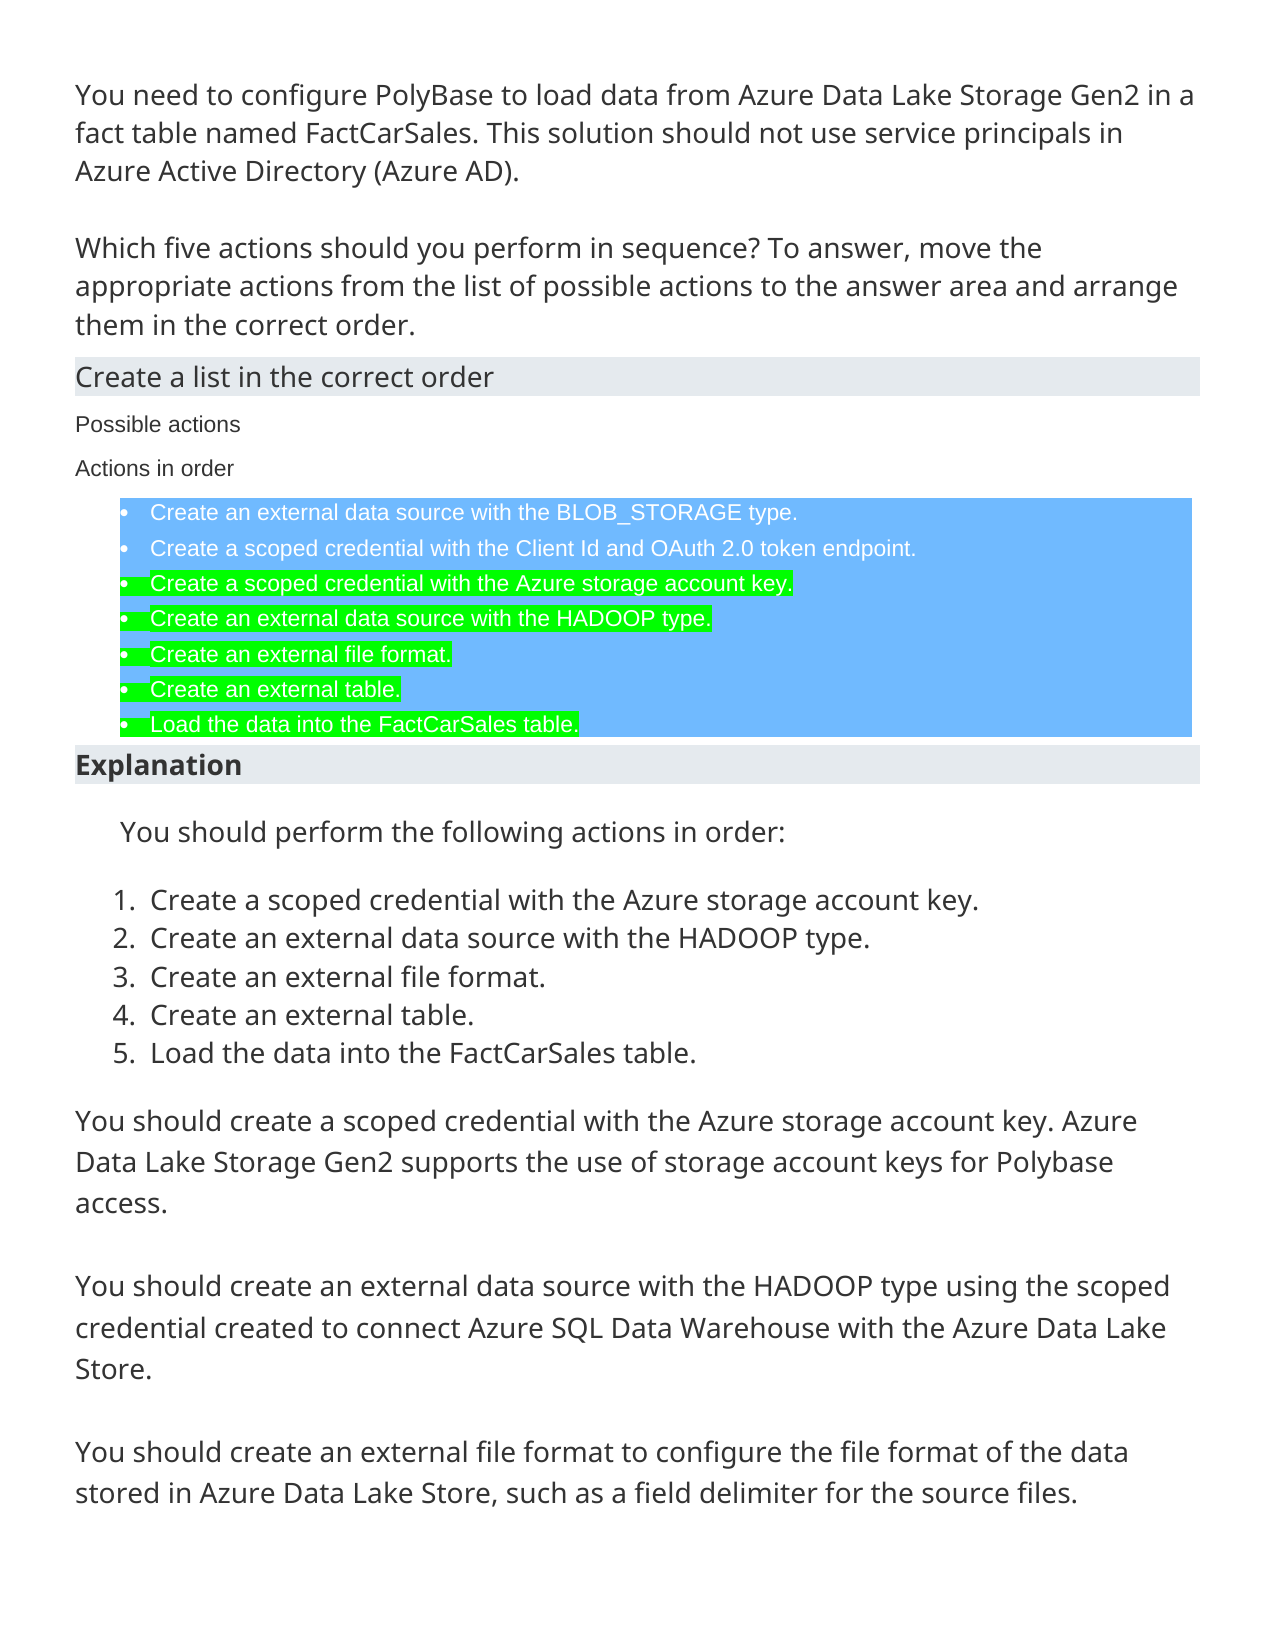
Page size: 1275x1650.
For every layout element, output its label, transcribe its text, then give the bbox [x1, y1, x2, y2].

list Create a scoped credential with the Azure storage account key. [120, 569, 1192, 596]
list Create an external table. [112, 995, 1200, 1034]
list Load the data into the FactCarSales table. [112, 1034, 1200, 1072]
list Create a scoped credential with the Azure storage account key. [112, 880, 1200, 919]
list Create an external data source with the HADOOP type. [120, 604, 1192, 632]
text Explanation [75, 745, 1200, 784]
list Create a scoped credential with the Client Id and OAuth 2.0 token endpoint. [120, 533, 1192, 561]
list Create an external file format. [120, 639, 1192, 667]
text Actions in order [75, 454, 1200, 481]
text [75, 75, 1200, 343]
list Create an external data source with the BLOB_STORAGE type. [120, 498, 1192, 526]
list Create an external file format. [112, 957, 1200, 995]
list Create an external data source with the HADOOP type. [112, 919, 1200, 957]
text Possible actions [75, 410, 1200, 437]
list Load the data into the FactCarSales table. [120, 710, 1192, 737]
text You should perform the following actions in order: [120, 813, 1155, 851]
text Create a list in the correct order [75, 357, 1200, 396]
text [75, 1101, 1200, 1553]
list Create an external table. [120, 675, 1192, 702]
